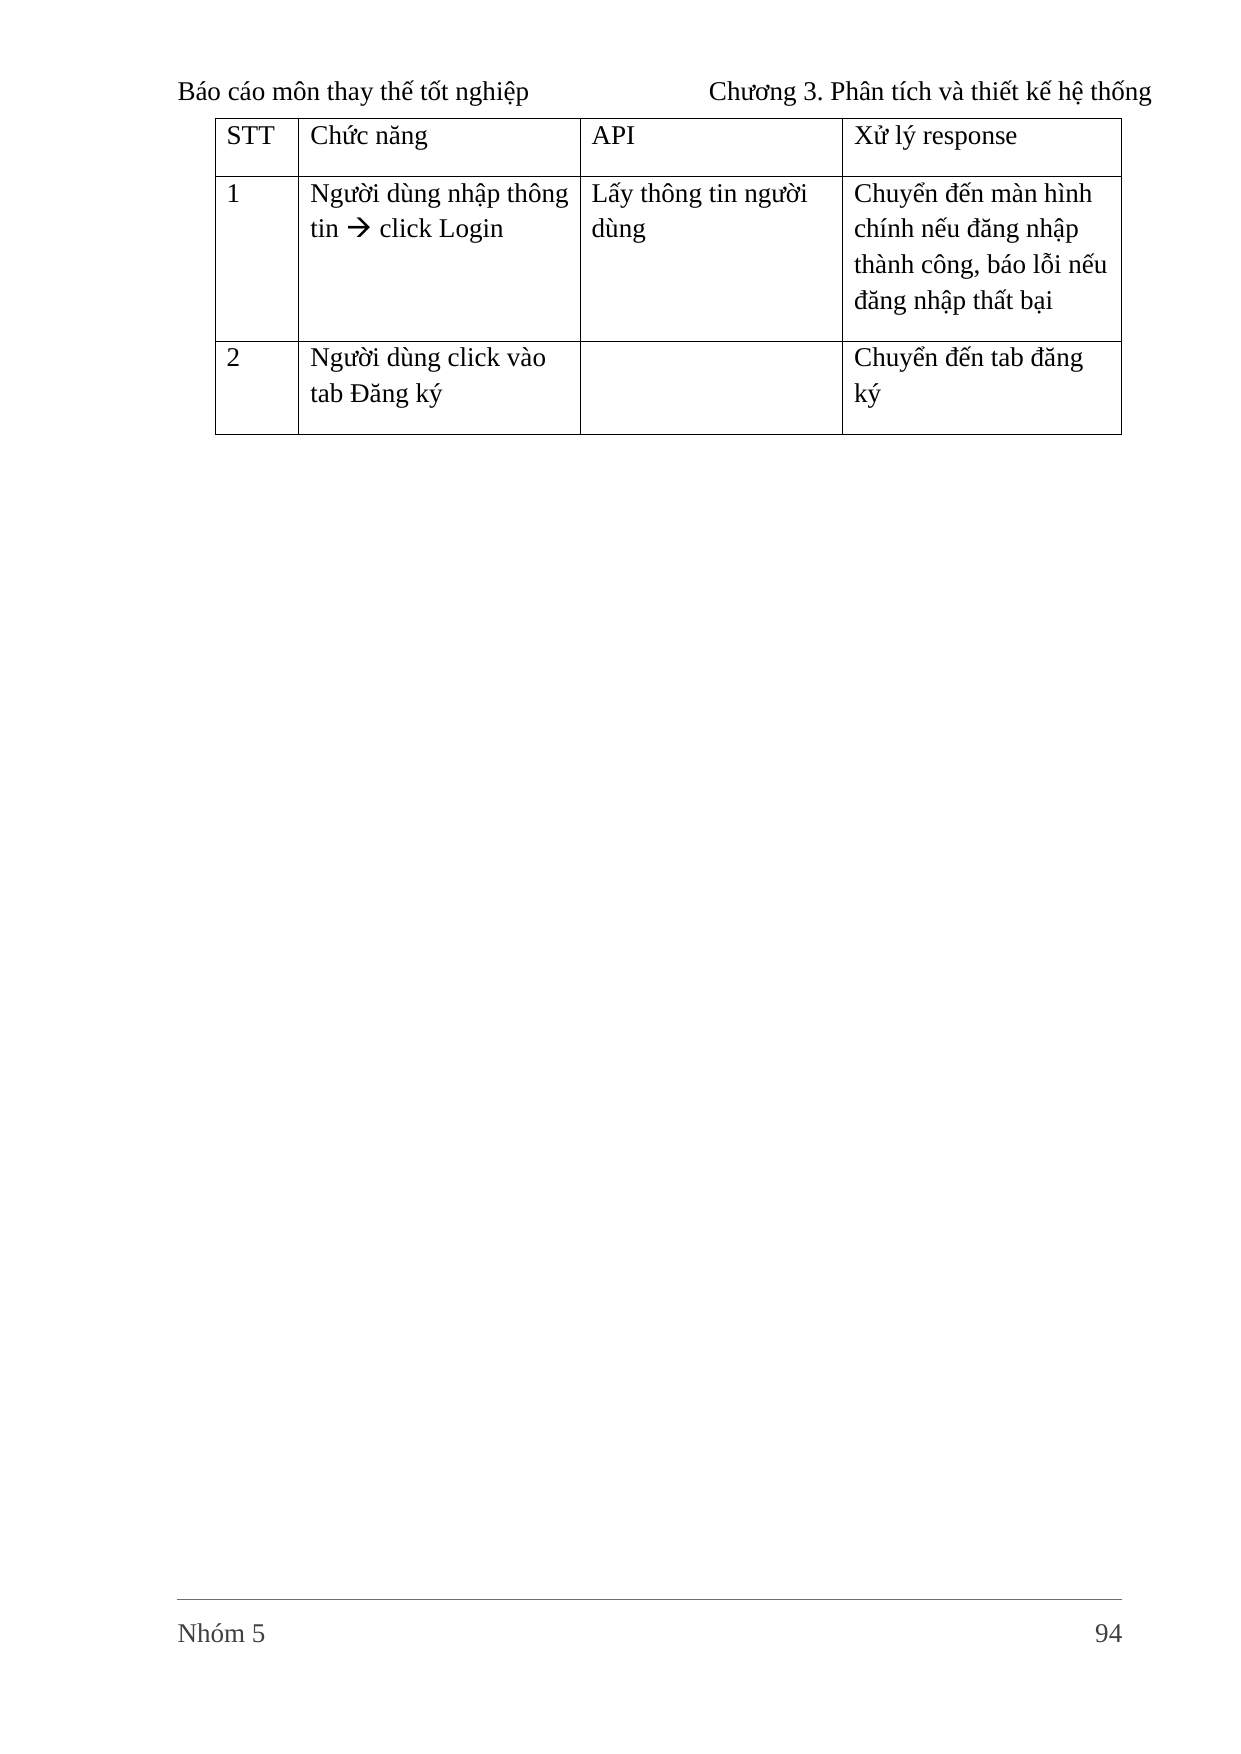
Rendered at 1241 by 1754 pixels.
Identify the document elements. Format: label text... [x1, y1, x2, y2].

table_cell Chuyển đến tab đăng ký [843, 342, 1121, 434]
table_cell Người dùng click vào tab Đăng ký [299, 342, 580, 434]
table_header Chức năng [299, 119, 580, 176]
table_cell Người dùng nhập thông tin click Login [299, 177, 580, 341]
table_cell 2 [216, 342, 298, 434]
table_cell Chuyển đến màn hình chính nếu đăng nhập thành công, báo lỗi nếu đăng nhập thất bại [843, 177, 1121, 341]
table_cell [581, 342, 842, 434]
table_header STT [216, 119, 298, 176]
table_cell Lấy thông tin người dùng [581, 177, 842, 341]
table_cell 1 [216, 177, 298, 341]
table_header API [581, 119, 842, 176]
table_header Xử lý response [843, 119, 1121, 176]
